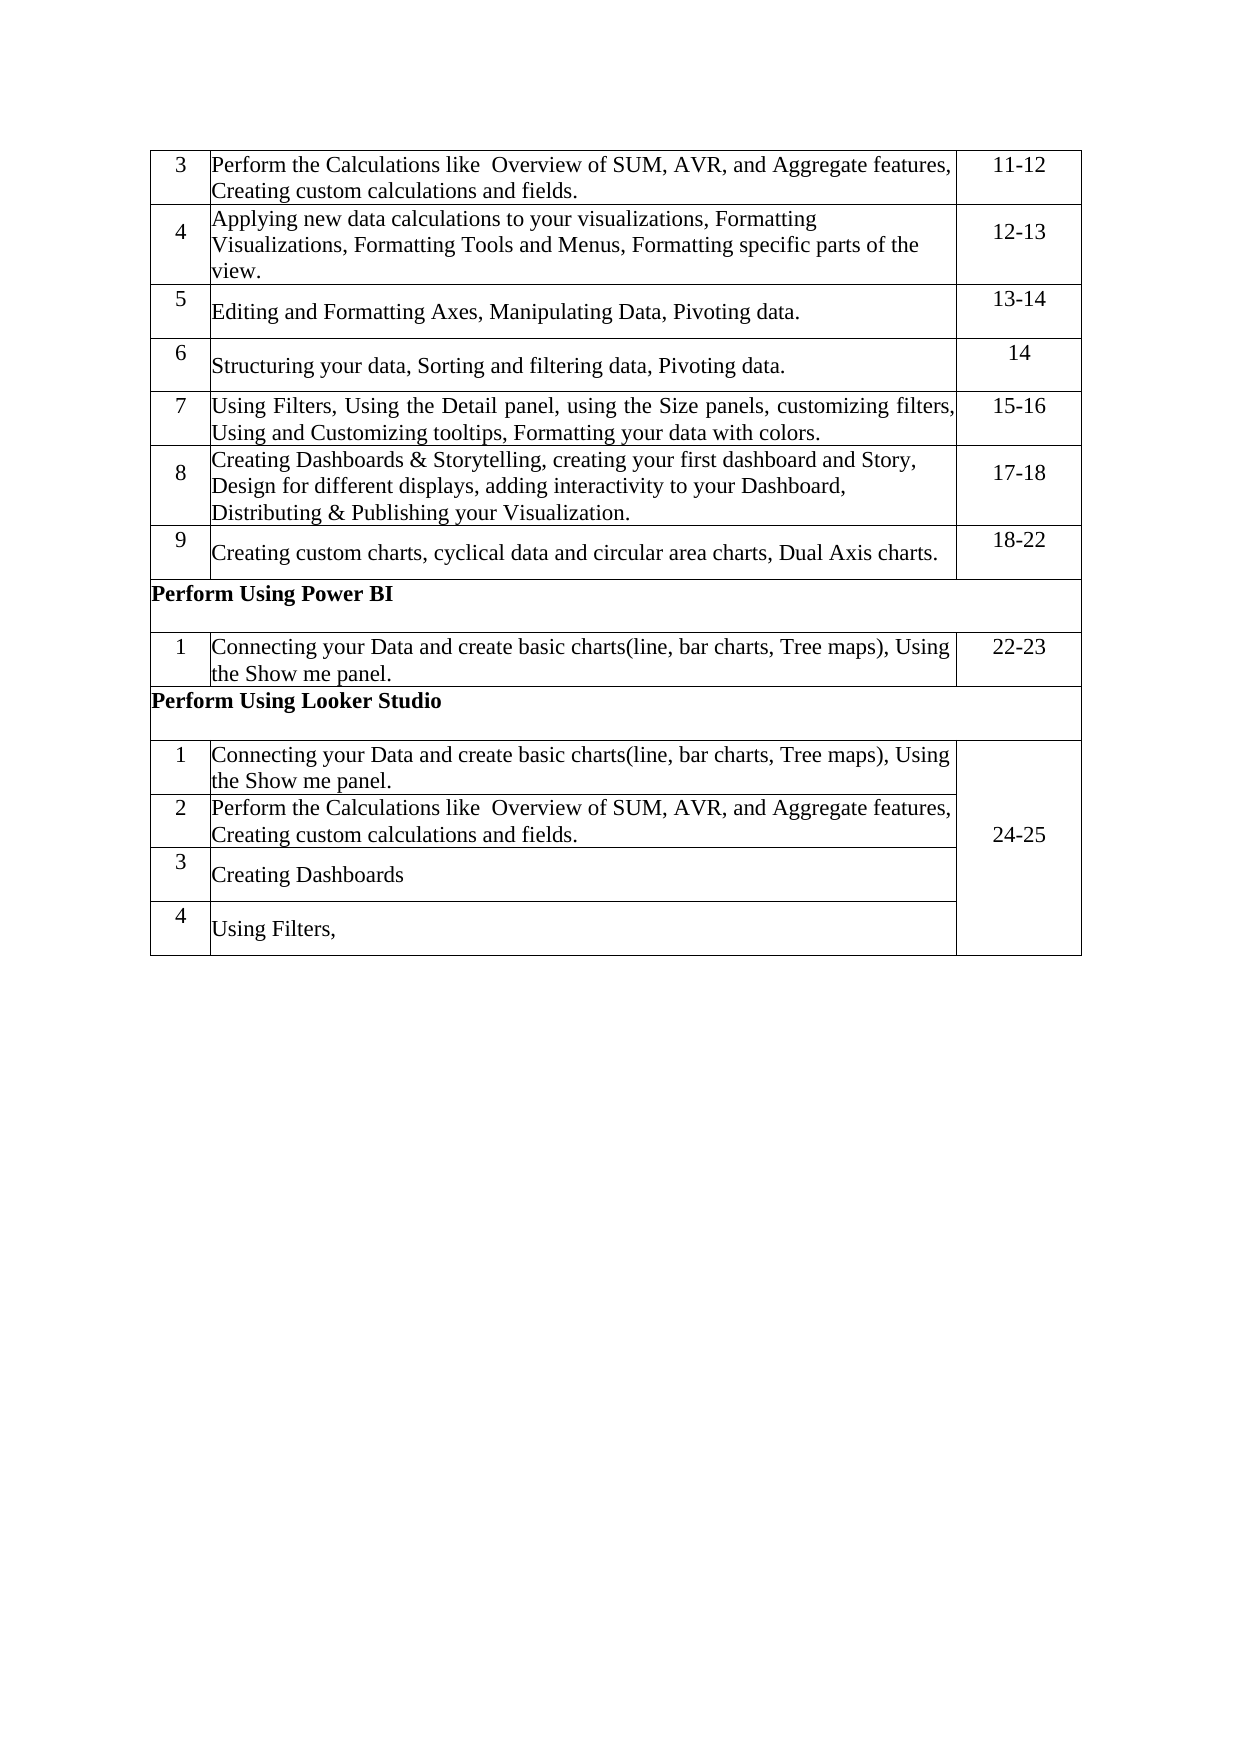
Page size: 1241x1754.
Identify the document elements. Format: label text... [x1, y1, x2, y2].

table_cell 24-25 [957, 741, 1081, 954]
table_cell 17-18 [957, 446, 1081, 525]
table_cell Connecting your Data and create basic charts(line, bar charts, Tree maps), Using the Show me panel. [211, 741, 956, 793]
table_cell 3 [151, 151, 210, 204]
table_cell Perform the Calculations like Overview of SUM, AVR, and Aggregate features, Creating custom calculations and fields. [211, 795, 956, 847]
table_cell Using Filters, Using the Detail panel, using the Size panels, customizing filters, Using and Customizing tooltips, Formatting your data with colors. [211, 392, 956, 445]
table_cell 1 [151, 741, 210, 793]
table_cell Creating Dashboards [211, 848, 956, 901]
table_cell 11-12 [957, 151, 1081, 204]
table_cell 4 [151, 902, 210, 954]
table_cell 5 [151, 285, 210, 337]
table_cell Creating custom charts, cyclical data and circular area charts, Dual Axis charts. [211, 526, 956, 579]
table_cell Applying new data calculations to your visualizations, Formatting Visualizations, Formatting Tools and Menus, Formatting specific parts of the view. [211, 205, 956, 284]
table_cell Perform Using Looker Studio [151, 687, 1081, 740]
table_cell 6 [151, 339, 210, 391]
table_cell 12-13 [957, 205, 1081, 284]
table_cell Connecting your Data and create basic charts(line, bar charts, Tree maps), Using the Show me panel. [211, 633, 956, 686]
table_cell 4 [151, 205, 210, 284]
table_cell 2 [151, 795, 210, 847]
table_cell 18-22 [957, 526, 1081, 579]
table_cell 8 [151, 446, 210, 525]
table_cell 13-14 [957, 285, 1081, 337]
table_cell 7 [151, 392, 210, 445]
table_cell 15-16 [957, 392, 1081, 445]
table_cell Editing and Formatting Axes, Manipulating Data, Pivoting data. [211, 285, 956, 337]
table_cell Using Filters, [211, 902, 956, 954]
table_cell Perform Using Power BI [151, 580, 1081, 632]
table_cell Perform the Calculations like Overview of SUM, AVR, and Aggregate features, Creating custom calculations and fields. [211, 151, 956, 204]
table_cell 14 [957, 339, 1081, 391]
table_cell 9 [151, 526, 210, 579]
table_cell Creating Dashboards & Storytelling, creating your first dashboard and Story, Design for different displays, adding interactivity to your Dashboard, Distributing & Publishing your Visualization. [211, 446, 956, 525]
table_cell 1 [151, 633, 210, 686]
table_cell 3 [151, 848, 210, 901]
table_cell 22-23 [957, 633, 1081, 686]
table_cell Structuring your data, Sorting and filtering data, Pivoting data. [211, 339, 956, 391]
